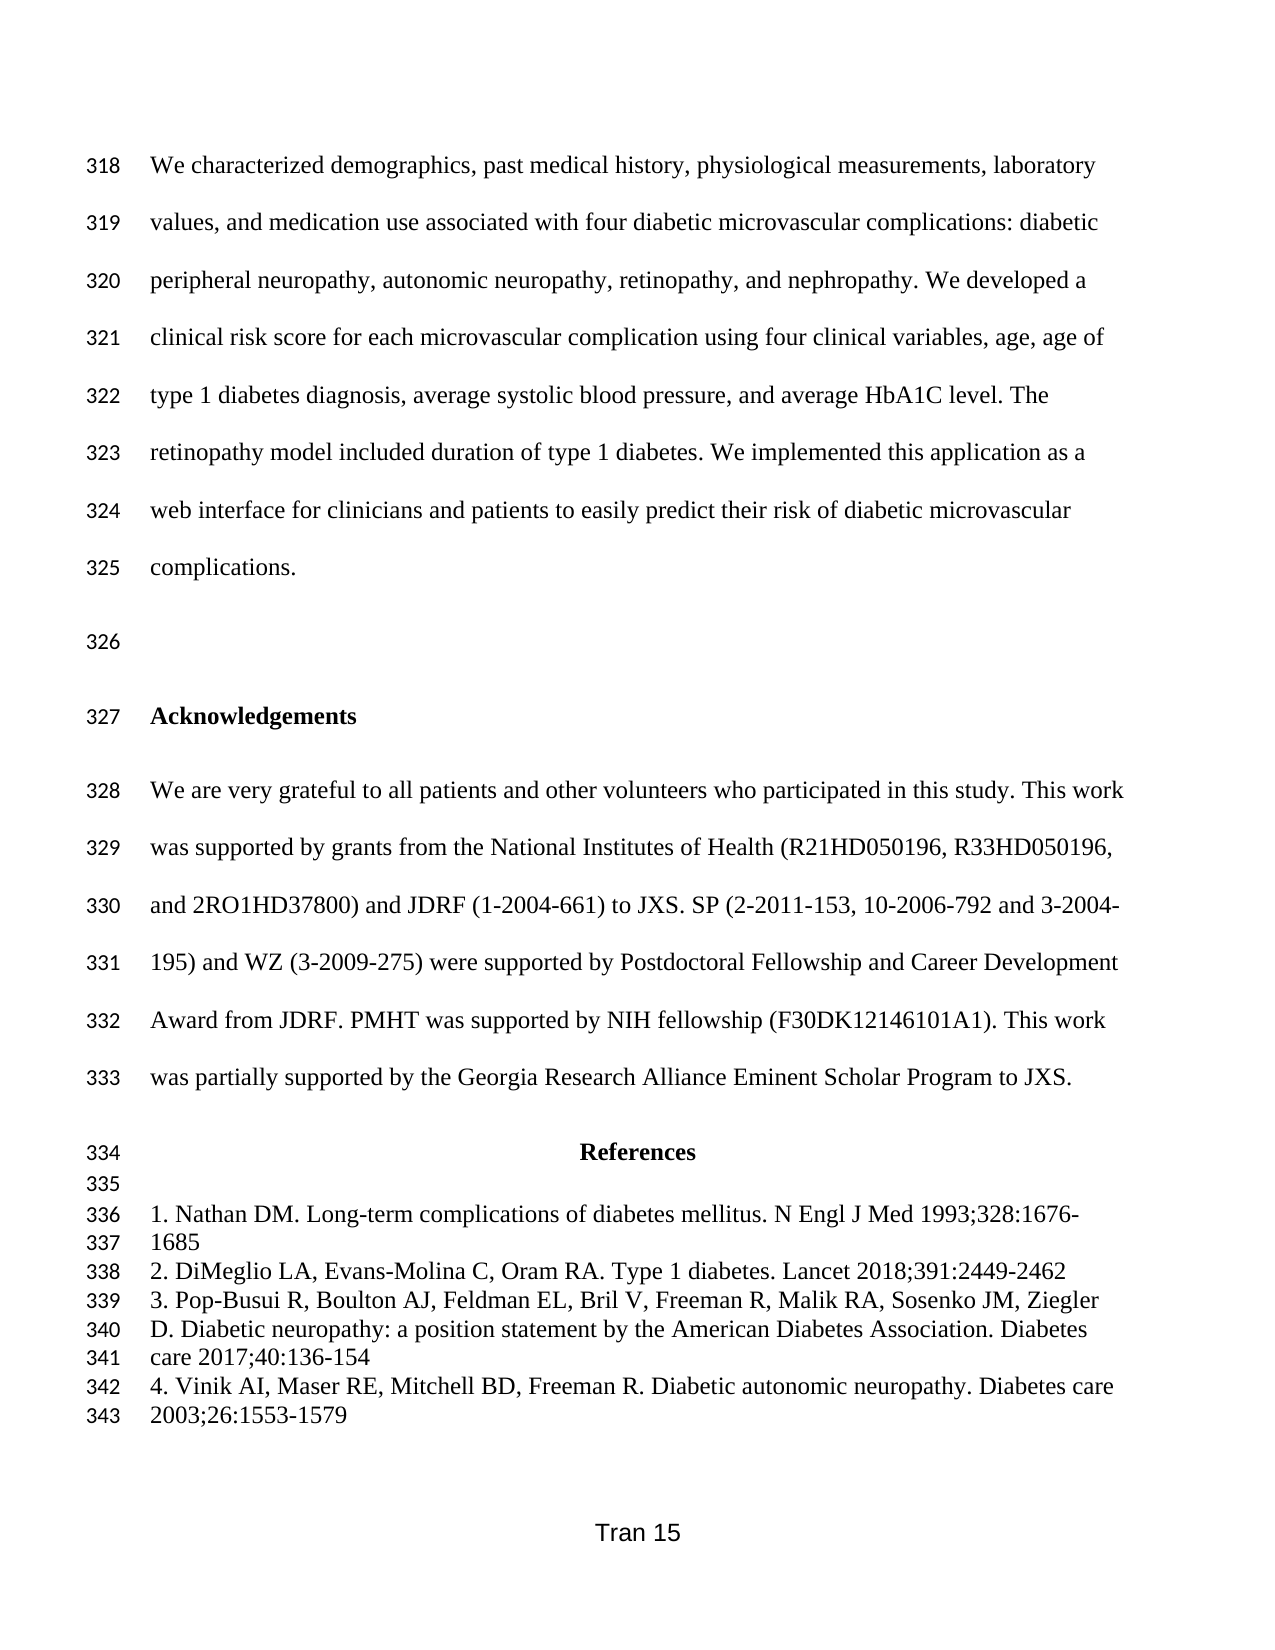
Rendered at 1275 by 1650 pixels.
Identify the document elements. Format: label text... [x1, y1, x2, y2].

text We characterized demographics, past medical history, physiological measurements, laboratory values, and medication use associated with four diabetic microvascular complications: diabetic peripheral neuropathy, autonomic neuropathy, retinopathy, and nephropathy. We developed a clinical risk score for each microvascular complication using four clinical variables, age, age of type 1 diabetes diagnosis, average systolic blood pressure, and average HbA1C level. The retinopathy model included duration of type 1 diabetes. We implemented this application as a web interface for clinicians and patients to easily predict their risk of diabetic microvascular complications. [150, 150, 1125, 581]
text 2. DiMeglio LA, Evans-Molina C, Oram RA. Type 1 diabetes. Lancet 2018;391:2449-2462 [150, 1256, 1125, 1285]
text 1. Nathan DM. Long-term complications of diabetes mellitus. N Engl J Med 1993;328:1676-1685 [150, 1199, 1125, 1256]
text 3. Pop-Busui R, Boulton AJ, Feldman EL, Bril V, Freeman R, Malik RA, Sosenko JM, Ziegler D. Diabetic neuropathy: a position statement by the American Diabetes Association. Diabetes care 2017;40:136-154 [150, 1285, 1125, 1371]
text 4. Vinik AI, Maser RE, Mitchell BD, Freeman R. Diabetic autonomic neuropathy. Diabetes care 2003;26:1553-1579 [150, 1371, 1125, 1429]
text We are very grateful to all patients and other volunteers who participated in this study. This work was supported by grants from the National Institutes of Health (R21HD050196, R33HD050196, and 2RO1HD37800) and JDRF (1-2004-661) to JXS. SP (2-2011-153, 10-2006-792 and 3-2004-195) and WZ (3-2009-275) were supported by Postdoctoral Fellowship and Career Development Award from JDRF. PMHT was supported by NIH fellowship (F30DK12146101A1). This work was partially supported by the Georgia Research Alliance Eminent Scholar Program to JXS. [150, 775, 1125, 1091]
text Acknowledgements [150, 701, 1125, 729]
title References [150, 1137, 1125, 1165]
